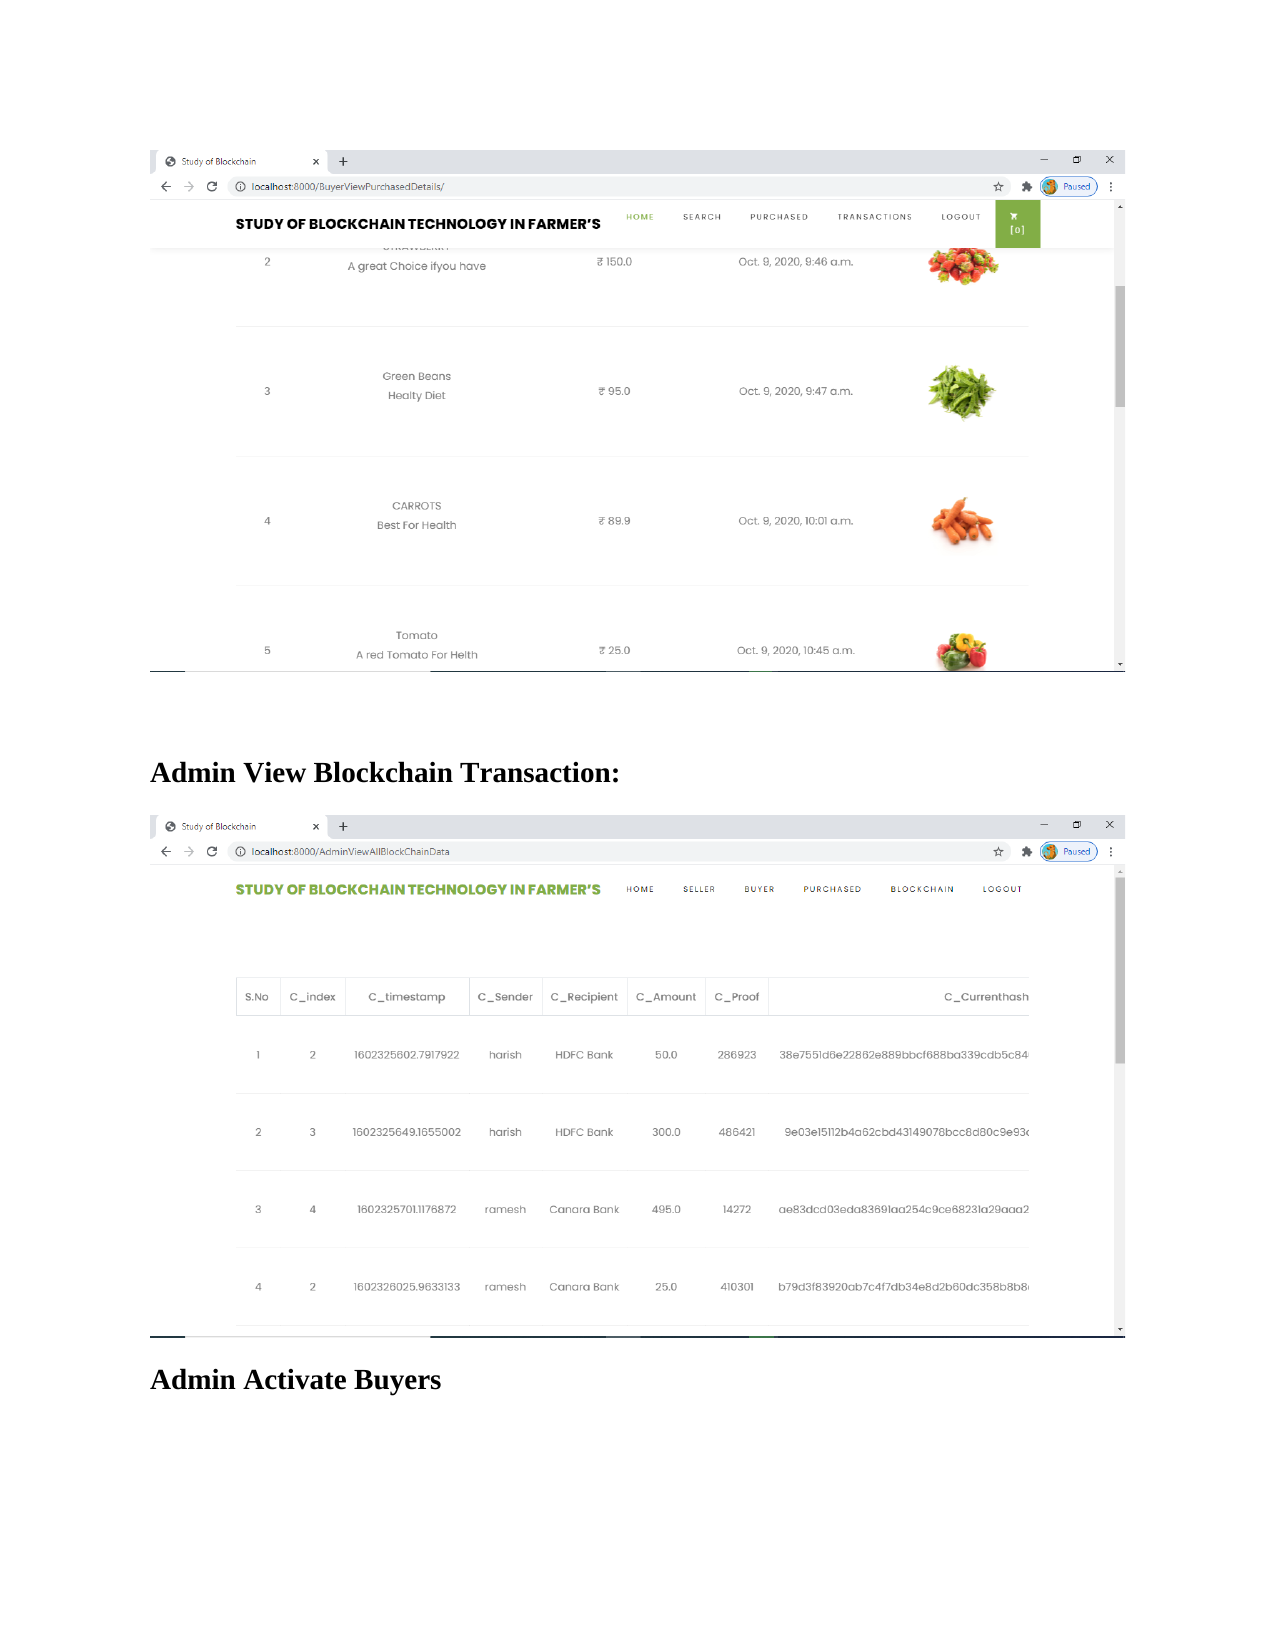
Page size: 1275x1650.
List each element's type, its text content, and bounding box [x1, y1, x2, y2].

text Admin View Blockchain Transaction: [150, 756, 1125, 789]
picture [150, 815, 1125, 1338]
text Admin Activate Buyers [150, 1362, 1125, 1396]
picture [150, 150, 1125, 672]
